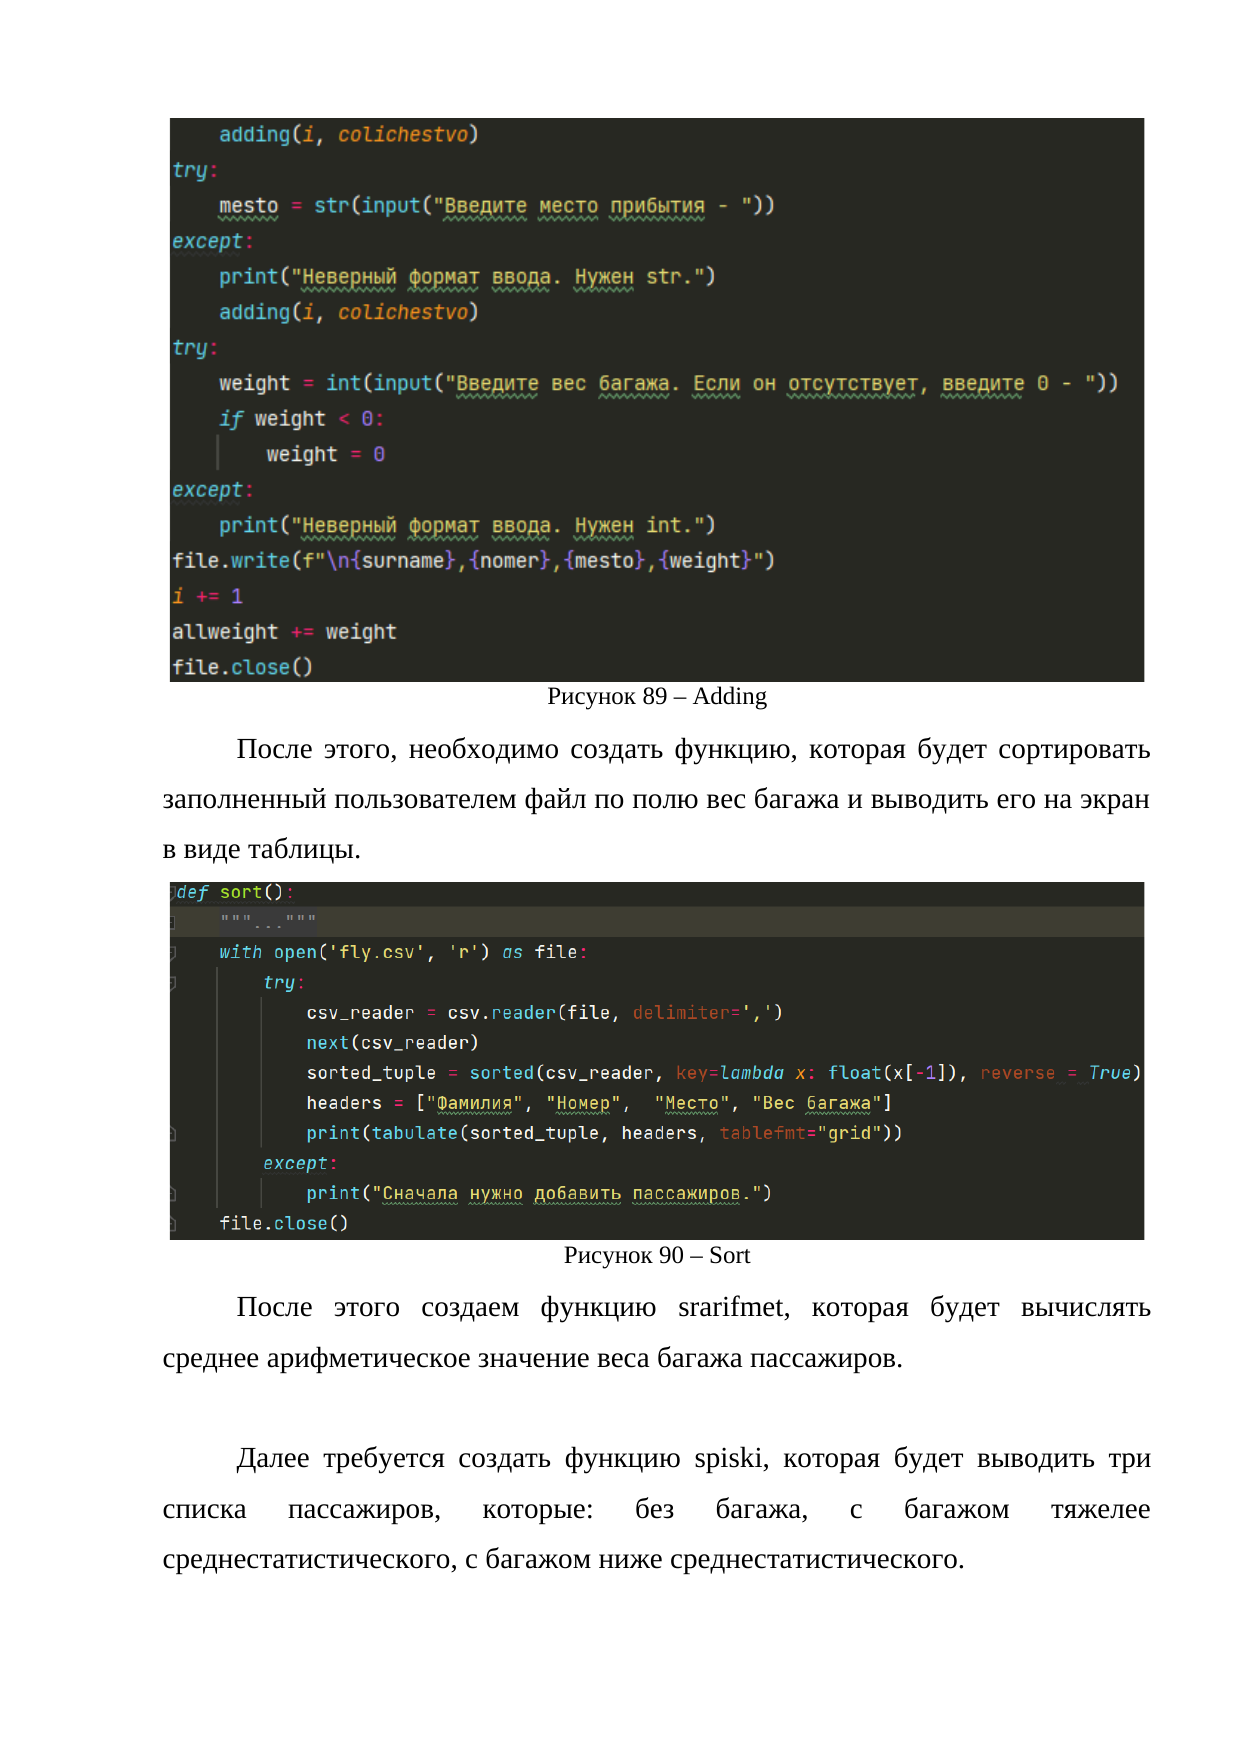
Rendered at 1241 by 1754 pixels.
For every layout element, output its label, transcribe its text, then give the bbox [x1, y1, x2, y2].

text Рисунок 89 – Adding [162, 681, 1152, 710]
picture [169, 882, 1145, 1240]
text После этого создаем функцию srarifmet, которая будет вычислять среднее арифметическое значение веса багажа пассажиров. [162, 1289, 1152, 1373]
picture [169, 118, 1145, 682]
text Далее требуется создать функцию spiski, которая будет выводить три списка пассажиров, которые: без багажа, с багажом тяжелее среднестатистического, с багажом ниже среднестатистического. [162, 1440, 1152, 1574]
text Рисунок 90 – Sort [162, 1240, 1152, 1269]
text После этого, необходимо создать функцию, которая будет сортировать заполненный пользователем файл по полю вес багажа и выводить его на экран в виде таблицы. [162, 731, 1152, 865]
